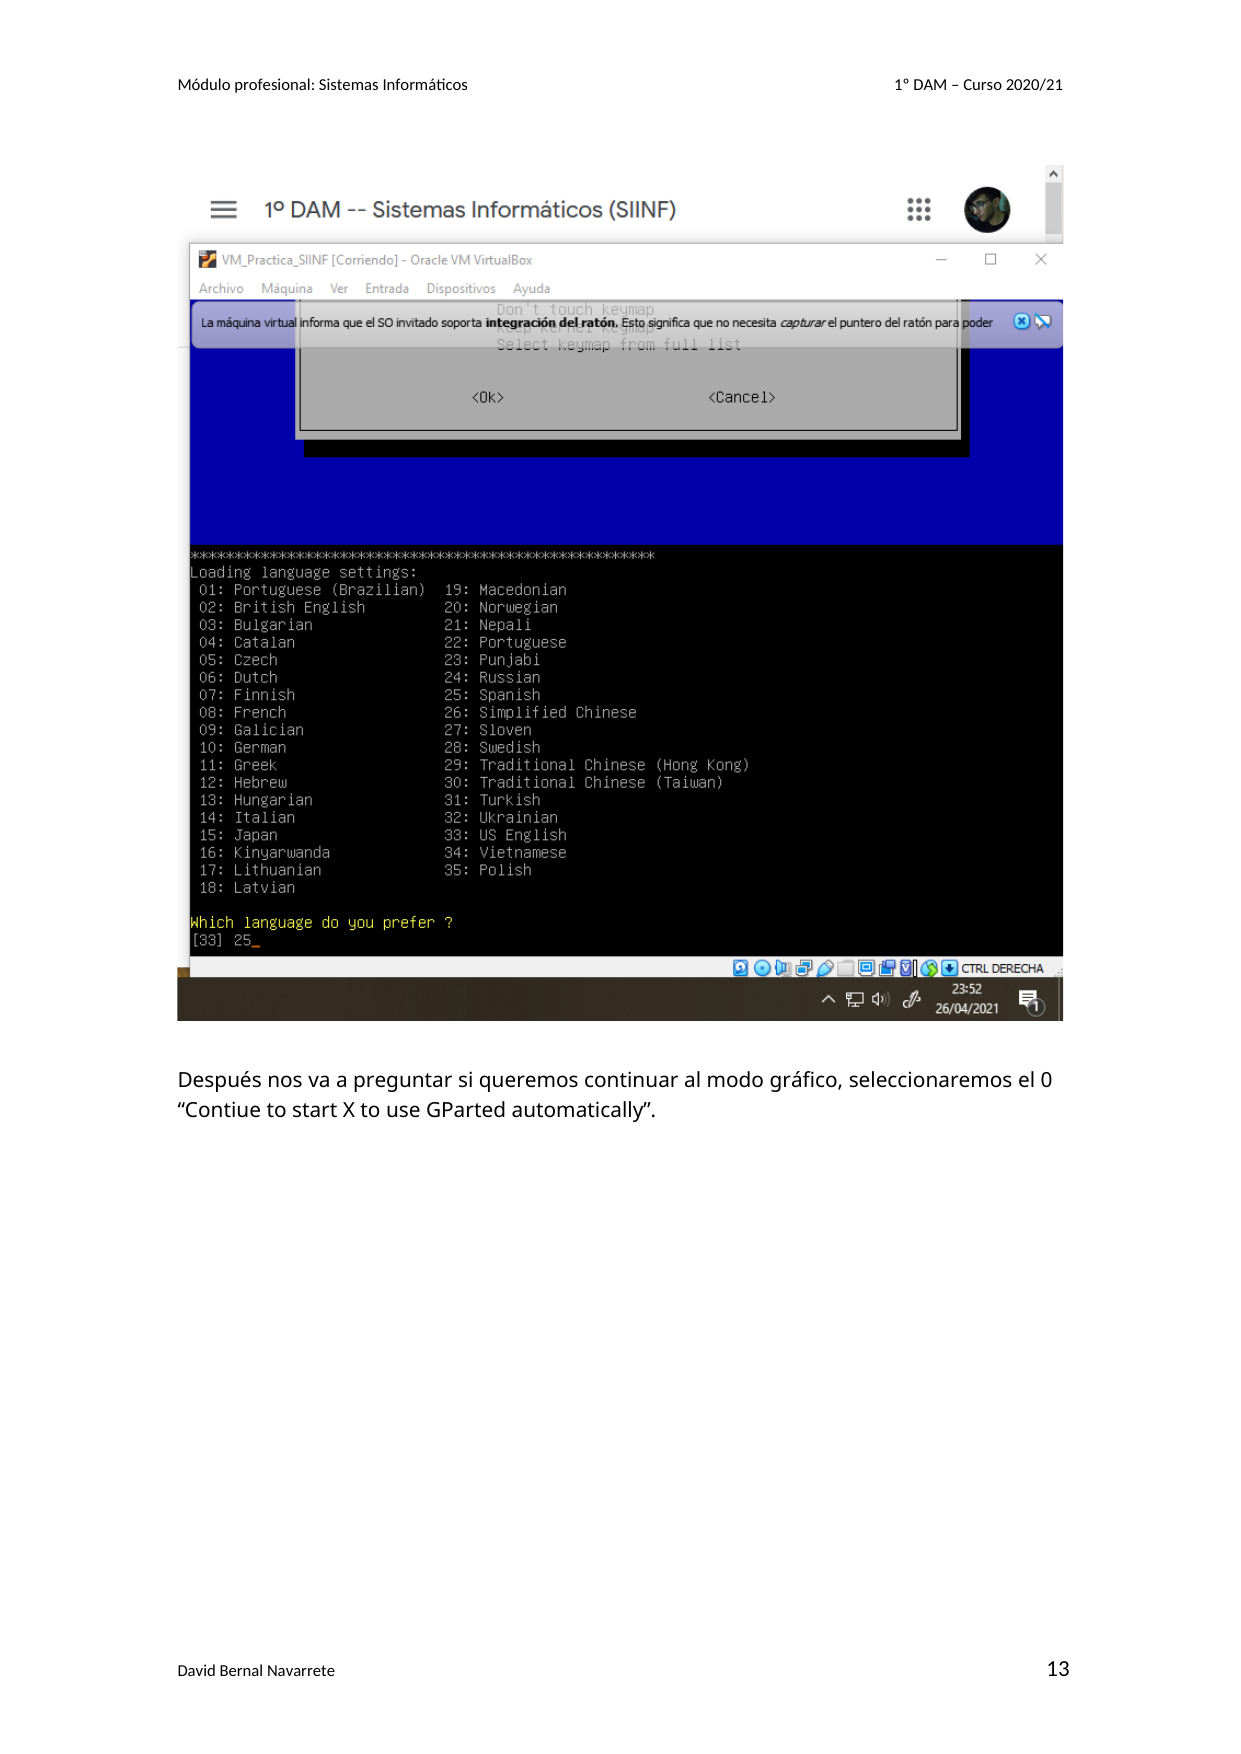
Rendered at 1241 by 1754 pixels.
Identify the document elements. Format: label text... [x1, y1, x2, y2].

text Después nos va a preguntar si queremos continuar al modo gráfico, seleccionaremos el 0 “Contiue to start X to use GParted automatically”. [177, 1066, 1055, 1123]
picture [177, 165, 1064, 1021]
